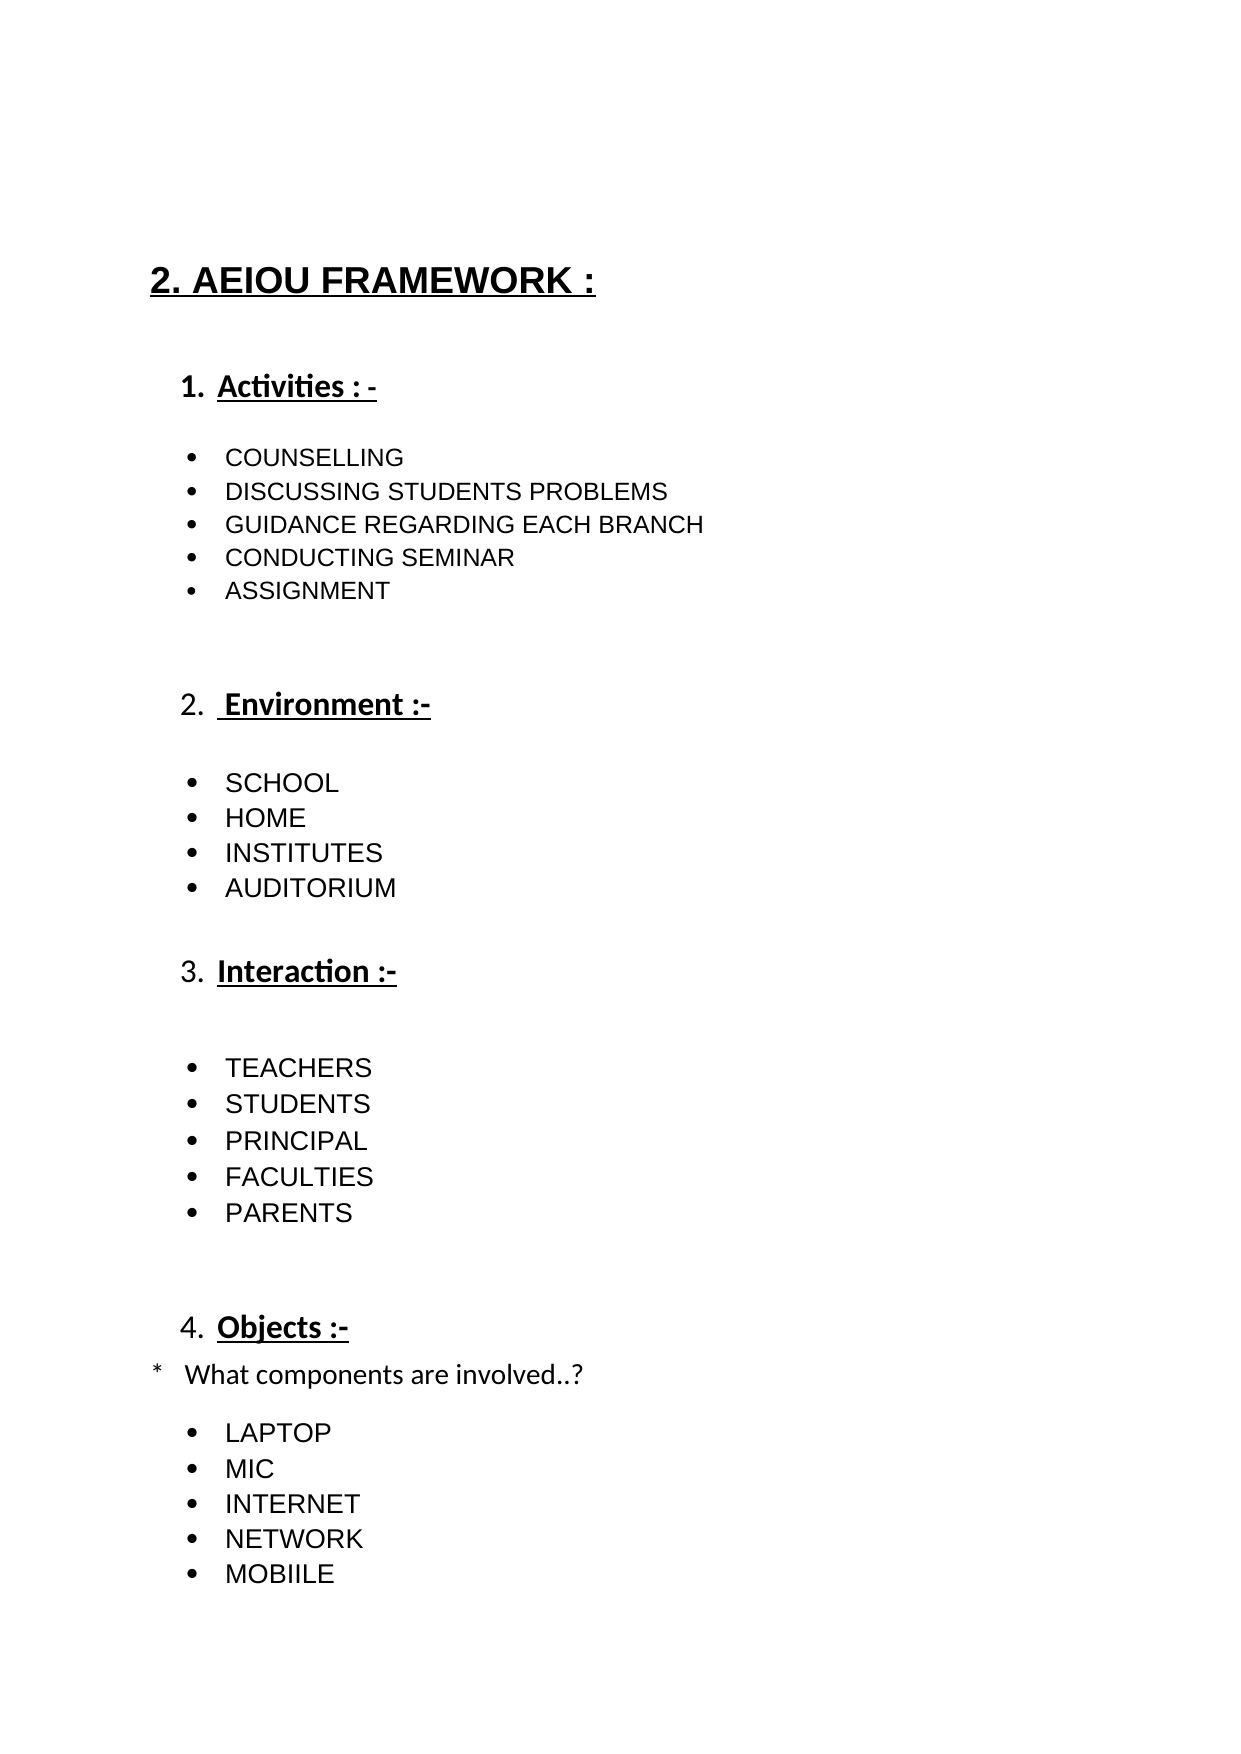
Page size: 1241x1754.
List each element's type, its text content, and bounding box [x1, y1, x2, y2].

list PARENTS [187, 1197, 1090, 1228]
list HOME [187, 802, 1090, 834]
list PRINCIPAL [187, 1124, 1090, 1156]
list Environment :- [179, 683, 1090, 723]
list Objects :- [179, 1306, 1090, 1347]
list ASSIGNMENT [187, 576, 1090, 605]
list FACULTIES [187, 1161, 1090, 1192]
list MIC [187, 1453, 1090, 1484]
list NETWORK [187, 1523, 1090, 1554]
list AUDITORIUM [187, 872, 1090, 904]
list INSTITUTES [187, 837, 1090, 869]
list INTERNET [187, 1488, 1090, 1519]
list MOBIILE [187, 1558, 1090, 1589]
text 2. AEIOU FRAMEWORK : [150, 258, 1090, 301]
text * What components are involved..? [150, 1356, 1090, 1391]
list CONDUCTING SEMINAR [187, 543, 1090, 572]
list LAPTOP [187, 1417, 1090, 1449]
list STUDENTS [187, 1088, 1090, 1120]
list Interaction :- [179, 950, 1090, 991]
list DISCUSSING STUDENTS PROBLEMS [187, 477, 1090, 505]
list SCHOOL [187, 767, 1090, 798]
list TEACHERS [187, 1052, 1090, 1084]
list GUIDANCE REGARDING EACH BRANCH [187, 510, 1090, 538]
list Activities : - [179, 365, 1090, 406]
list COUNSELLING [187, 443, 1090, 472]
